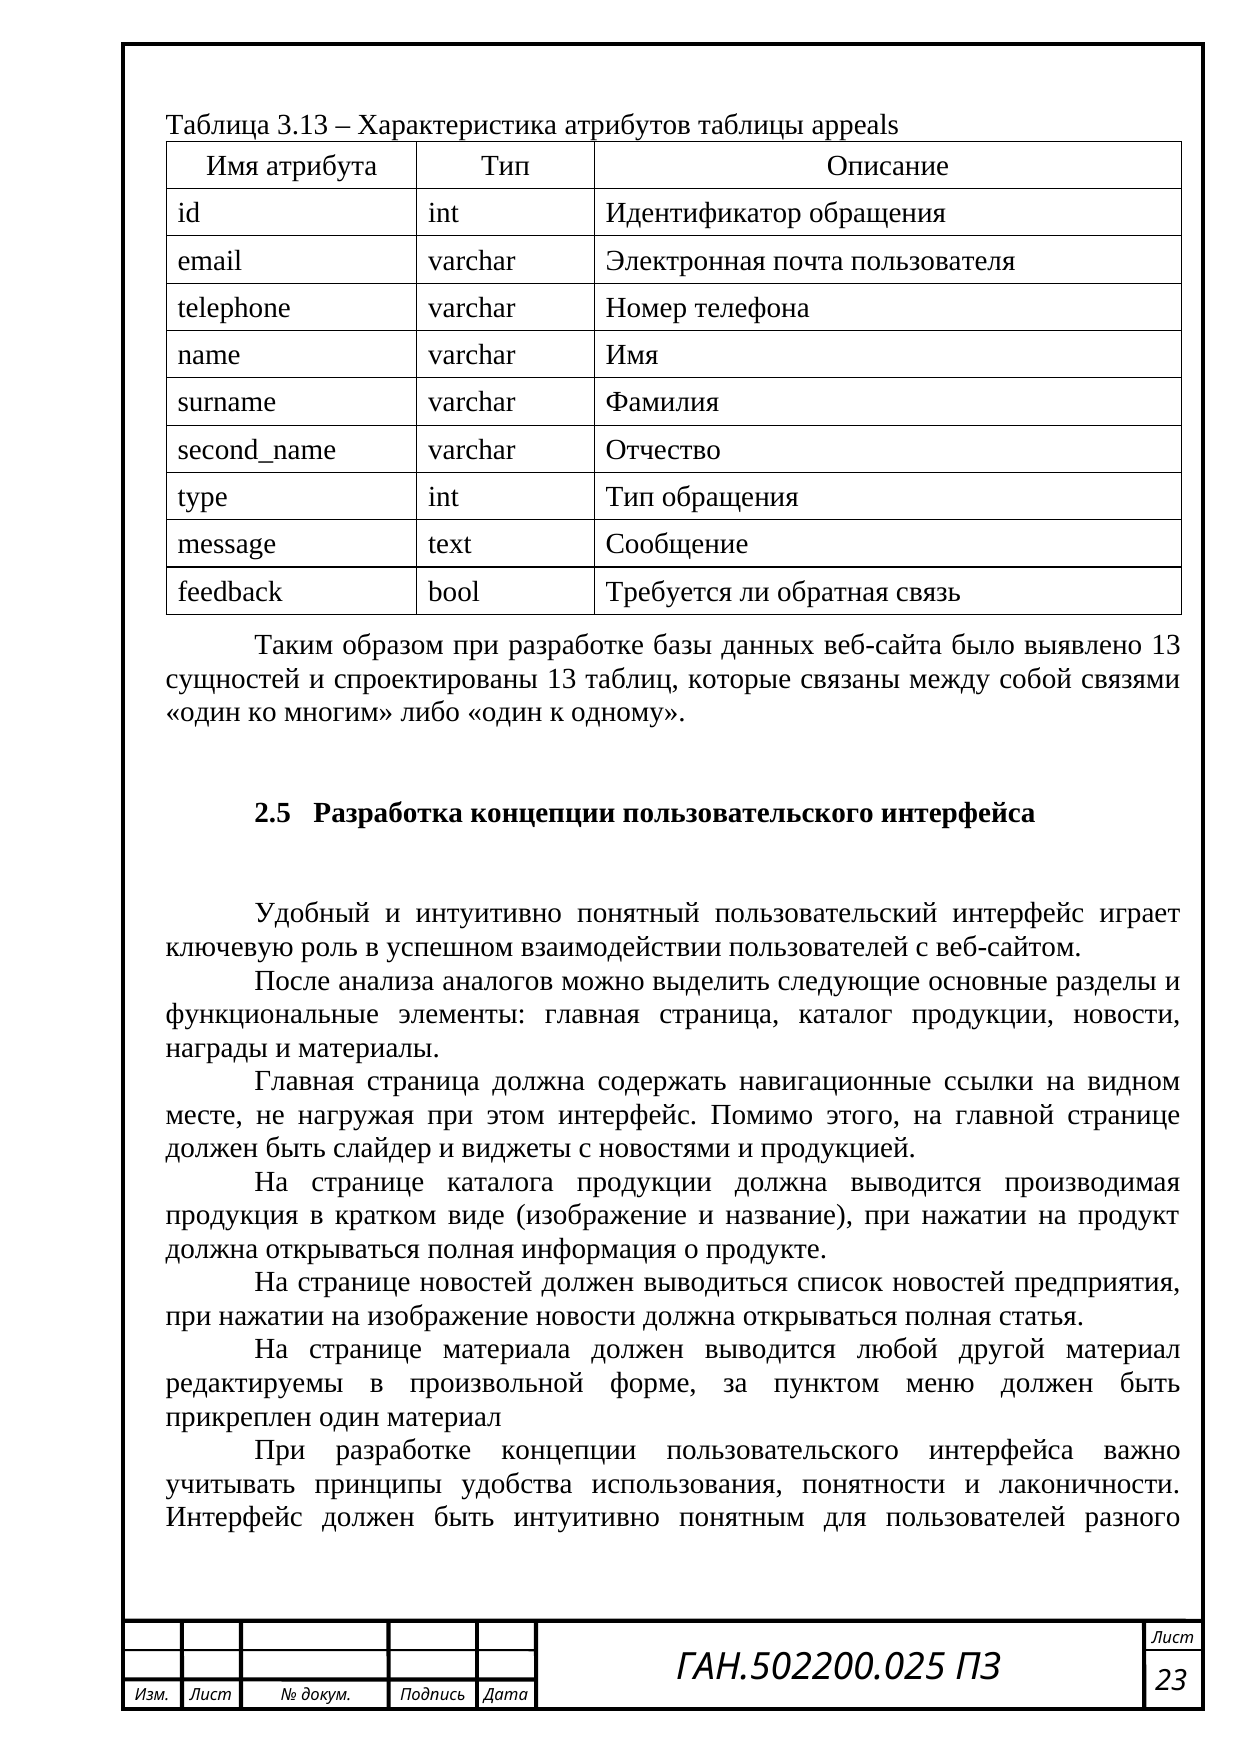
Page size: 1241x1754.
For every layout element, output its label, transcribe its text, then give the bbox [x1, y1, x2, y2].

text Главная страница должна содержать навигационные ссылки на видном месте, не нагружая при этом интерфейс. Помимо этого, на главной странице должен быть слайдер и виджеты с новостями и продукцией. [165, 1063, 1181, 1164]
table_cell Электронная почта пользователя [595, 236, 1181, 283]
text Таким образом при разработке базы данных веб-сайта было выявлено 13 сущностей и спроектированы 13 таблиц, которые связаны между собой связями «один ко многим» либо «один к одному». [165, 627, 1181, 728]
table_cell type [167, 473, 416, 519]
table_cell bool [417, 568, 594, 614]
text Разработка концепции пользовательского интерфейса [254, 795, 1181, 828]
table_cell Имя [595, 331, 1181, 377]
table_header Описание [595, 142, 1181, 188]
text Таблица 3.13 – Характеристика атрибутов таблицы appeals [165, 107, 1181, 141]
table_cell int [417, 189, 594, 235]
table_cell name [167, 331, 416, 377]
table_cell surname [167, 378, 416, 424]
table_cell Тип обращения [595, 473, 1181, 519]
table_cell Отчество [595, 426, 1181, 472]
table_cell email [167, 236, 416, 283]
table_cell Номер телефона [595, 284, 1181, 330]
table_cell varchar [417, 284, 594, 330]
table_cell int [417, 473, 594, 519]
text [165, 1432, 1181, 1533]
table_cell id [167, 189, 416, 235]
text На странице каталога продукции должна выводится производимая продукция в кратком виде (изображение и название), при нажатии на продукт должна открываться полная информация о продукте. [165, 1164, 1181, 1264]
table_cell varchar [417, 378, 594, 424]
table_cell telephone [167, 284, 416, 330]
table_cell Идентификатор обращения [595, 189, 1181, 235]
table_cell varchar [417, 426, 594, 472]
text На странице материала должен выводится любой другой материал редактируемы в произвольной форме, за пунктом меню должен быть прикреплен один материал [165, 1332, 1181, 1432]
table_cell varchar [417, 331, 594, 377]
table_cell varchar [417, 236, 594, 283]
table_header Имя атрибута [167, 142, 416, 188]
table_cell Требуется ли обратная связь [595, 568, 1181, 614]
table_cell message [167, 520, 416, 566]
table_cell Фамилия [595, 378, 1181, 424]
table_cell feedback [167, 568, 416, 614]
text После анализа аналогов можно выделить следующие основные разделы и функциональные элементы: главная страница, каталог продукции, новости, награды и материалы. [165, 963, 1181, 1063]
table_cell text [417, 520, 594, 566]
table_cell Сообщение [595, 520, 1181, 566]
text Удобный и интуитивно понятный пользовательский интерфейс играет ключевую роль в успешном взаимодействии пользователей с веб-сайтом. [165, 896, 1181, 963]
text На странице новостей должен выводиться список новостей предприятия, при нажатии на изображение новости должна открываться полная статья. [165, 1264, 1181, 1332]
table_cell second_name [167, 426, 416, 472]
table_header Тип [417, 142, 594, 188]
